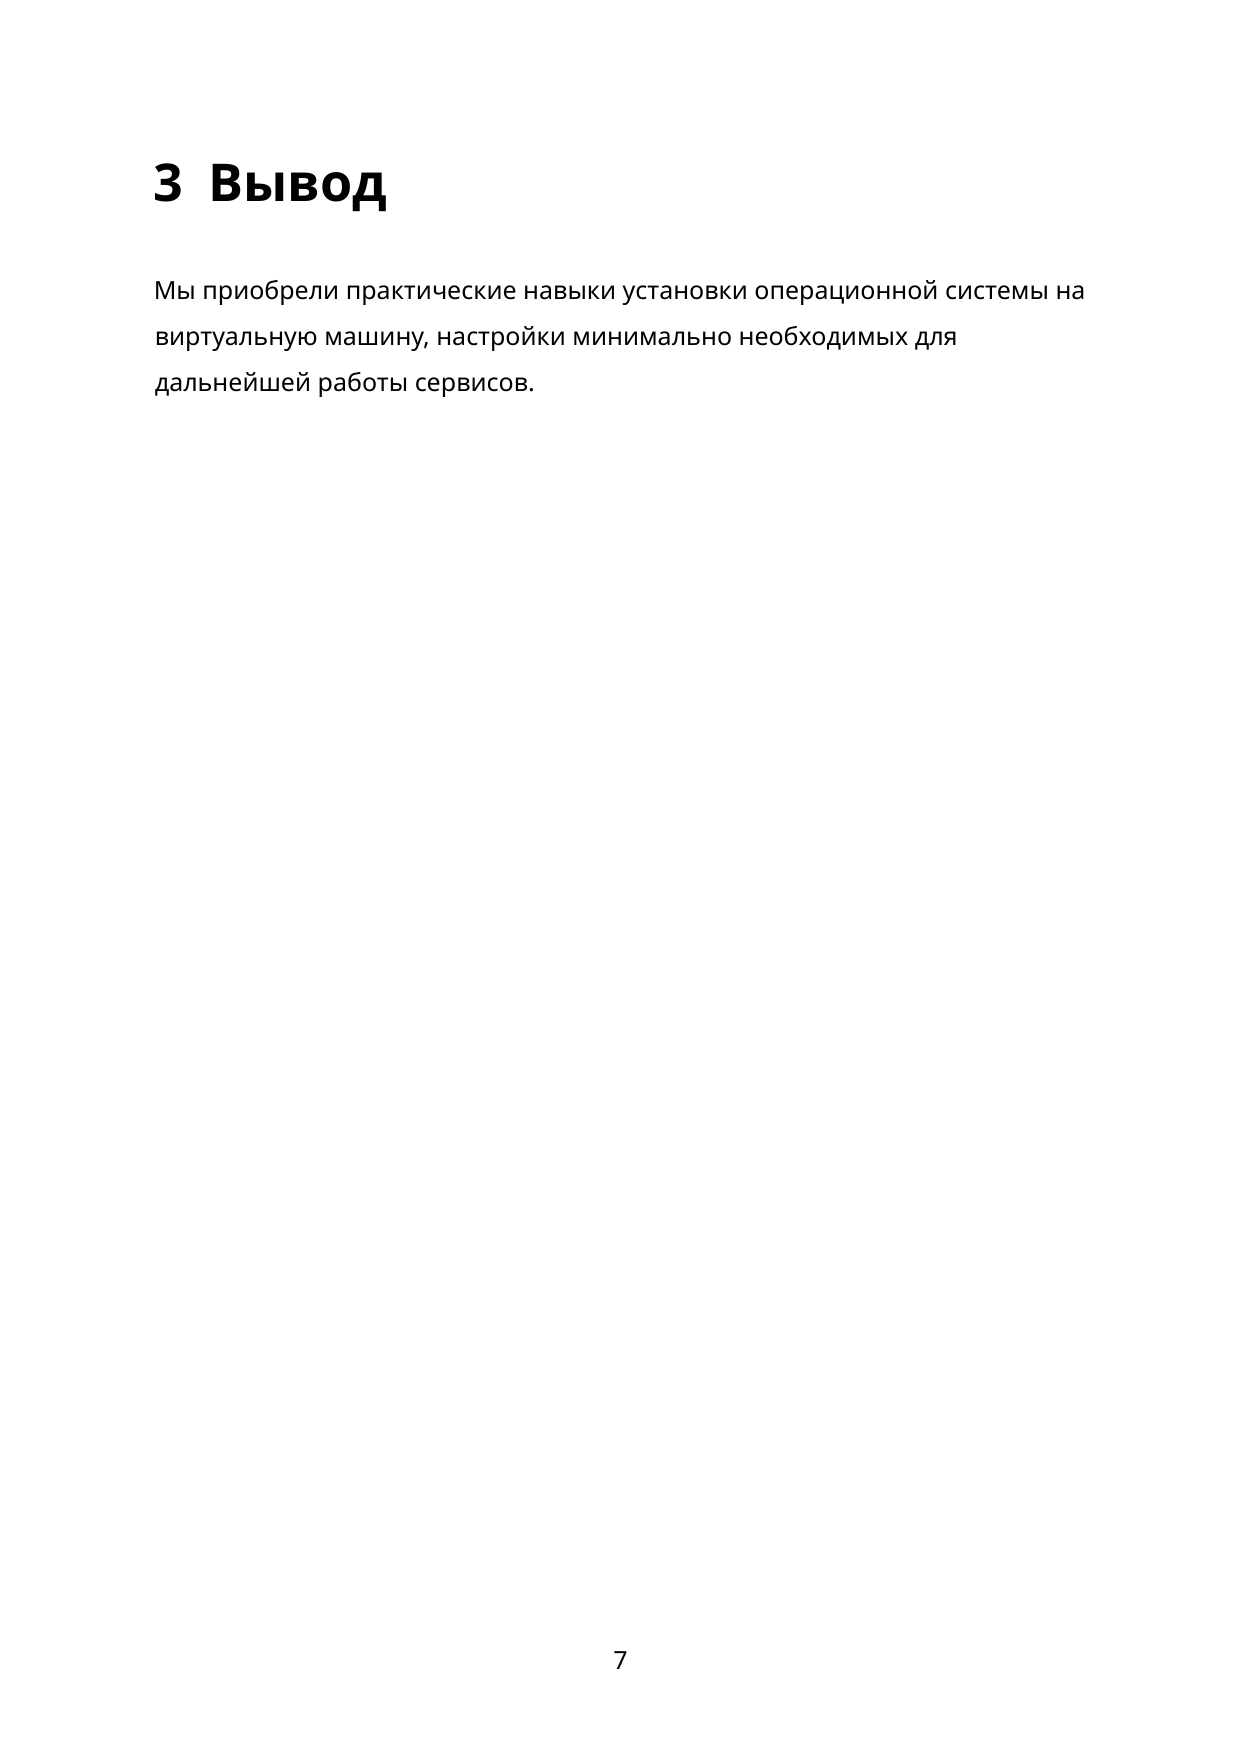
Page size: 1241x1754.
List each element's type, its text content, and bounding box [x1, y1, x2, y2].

subtitle Вывод [153, 145, 1091, 216]
text Мы приобрели практические навыки установки операционной системы на виртуальную машину, настройки минимально необходимых для дальнейшей работы сервисов. [153, 273, 1092, 399]
